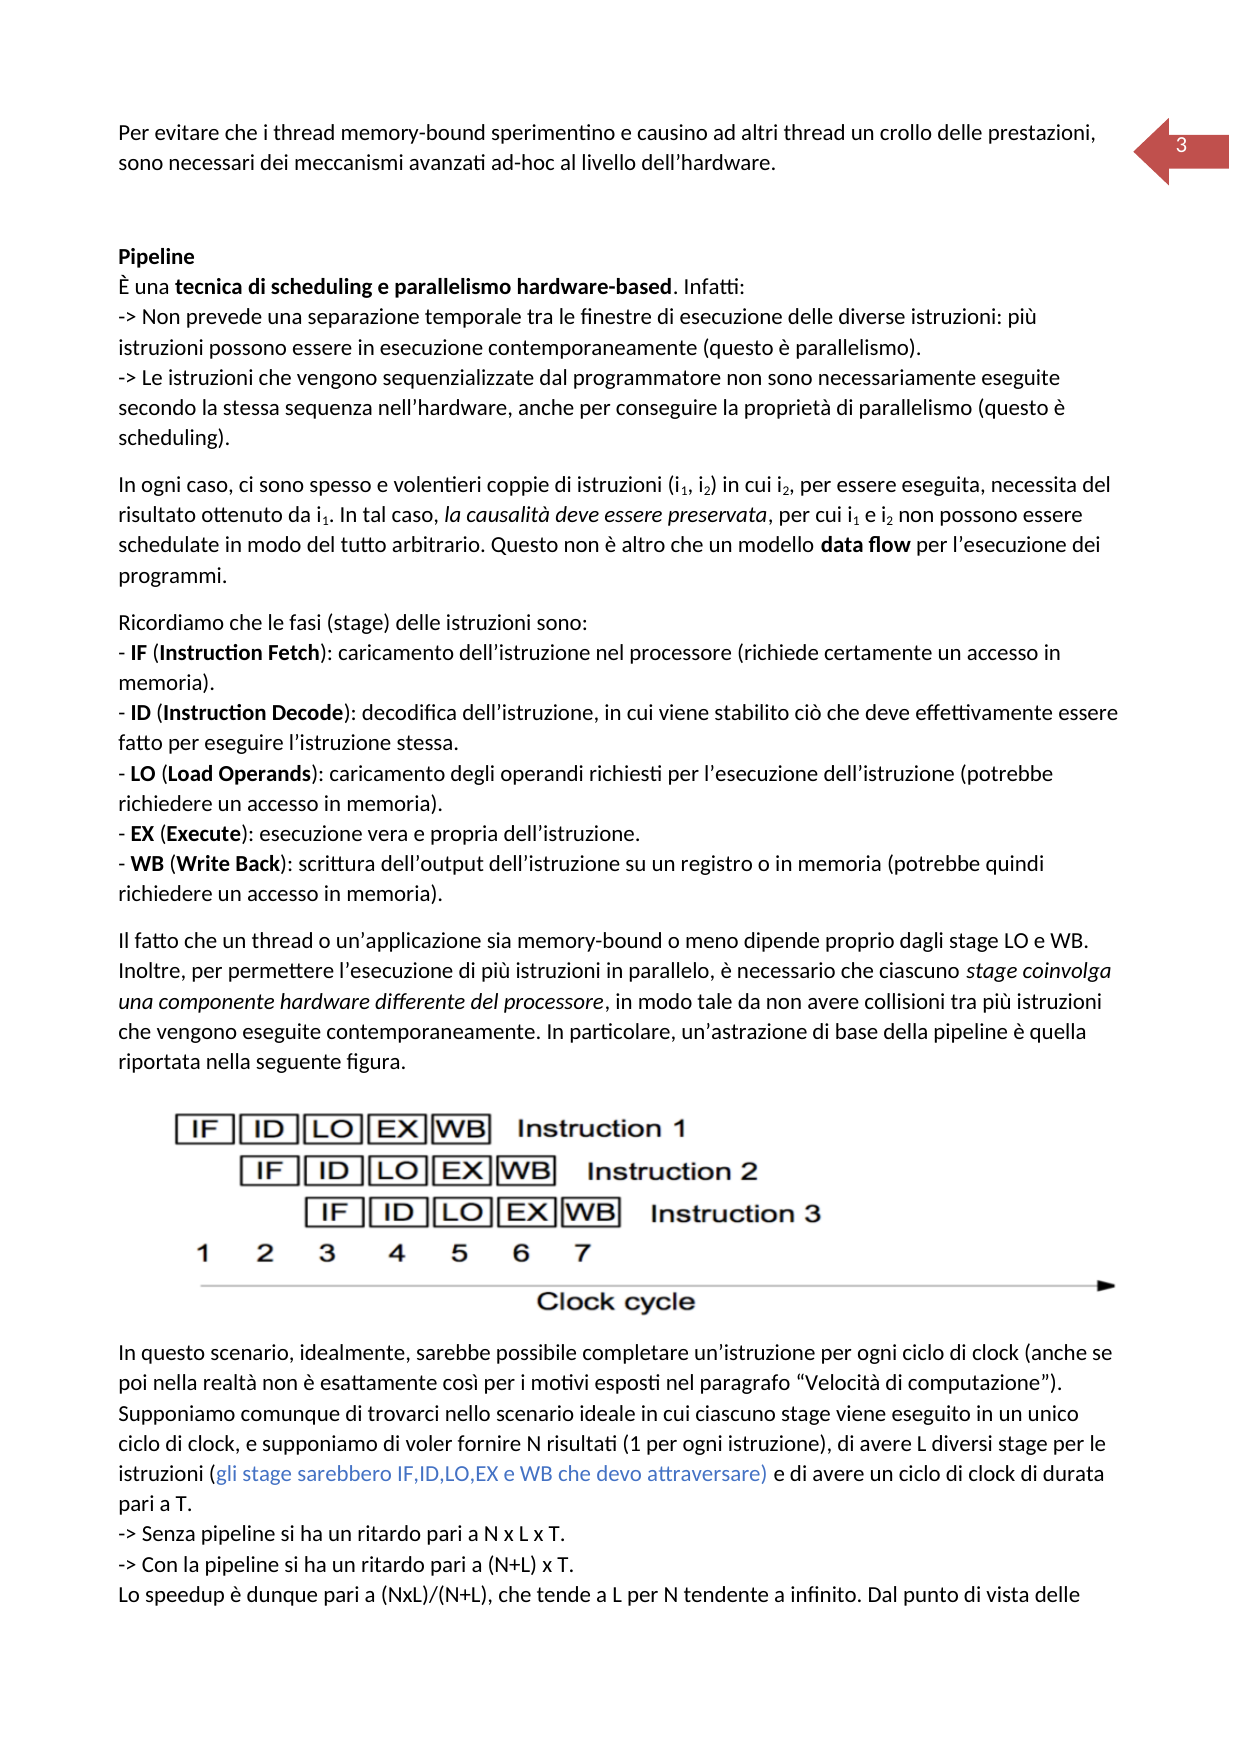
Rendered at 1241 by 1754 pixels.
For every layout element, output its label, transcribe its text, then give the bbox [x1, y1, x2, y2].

picture [118, 1094, 1123, 1320]
text Per evitare che i thread memory-bound sperimentino e causino ad altri thread un crollo delle prestazioni, sono necessari dei meccanismi avanzati ad-hoc al livello dell’hardware. [118, 118, 1122, 176]
text Pipeline È una tecnica di scheduling e parallelismo hardware-based. Infatti: -> Non prevede una separazione temporale tra le finestre di esecuzione delle diverse istruzioni: più istruzioni possono essere in esecuzione contemporaneamente (questo è parallelismo). -> Le istruzioni che vengono sequenzializzate dal programmatore non sono necessariamente eseguite secondo la stessa sequenza nell’hardware, anche per conseguire la proprietà di parallelismo (questo è scheduling). [118, 242, 1122, 451]
text In ogni caso, ci sono spesso e volentieri coppie di istruzioni (i1, i2) in cui i2, per essere eseguita, necessita del risultato ottenuto da i1. In tal caso, la causalità deve essere preservata, per cui i1 e i2 non possono essere schedulate in modo del tutto arbitrario. Questo non è altro che un modello data flow per l’esecuzione dei programmi. [118, 470, 1122, 589]
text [118, 1338, 1122, 1608]
text Il fatto che un thread o un’applicazione sia memory-bound o meno dipende proprio dagli stage LO e WB. Inoltre, per permettere l’esecuzione di più istruzioni in parallelo, è necessario che ciascuno stage coinvolga una componente hardware differente del processore, in modo tale da non avere collisioni tra più istruzioni che vengono eseguite contemporaneamente. In particolare, un’astrazione di base della pipeline è quella riportata nella seguente figura. [118, 926, 1122, 1075]
text Ricordiamo che le fasi (stage) delle istruzioni sono: - IF (Instruction Fetch): caricamento dell’istruzione nel processore (richiede certamente un accesso in memoria). - ID (Instruction Decode): decodifica dell’istruzione, in cui viene stabilito ciò che deve effettivamente essere fatto per eseguire l’istruzione stessa. - LO (Load Operands): caricamento degli operandi richiesti per l’esecuzione dell’istruzione (potrebbe richiedere un accesso in memoria). - EX (Execute): esecuzione vera e propria dell’istruzione. - WB (Write Back): scrittura dell’output dell’istruzione su un registro o in memoria (potrebbe quindi richiedere un accesso in memoria). [118, 608, 1122, 908]
